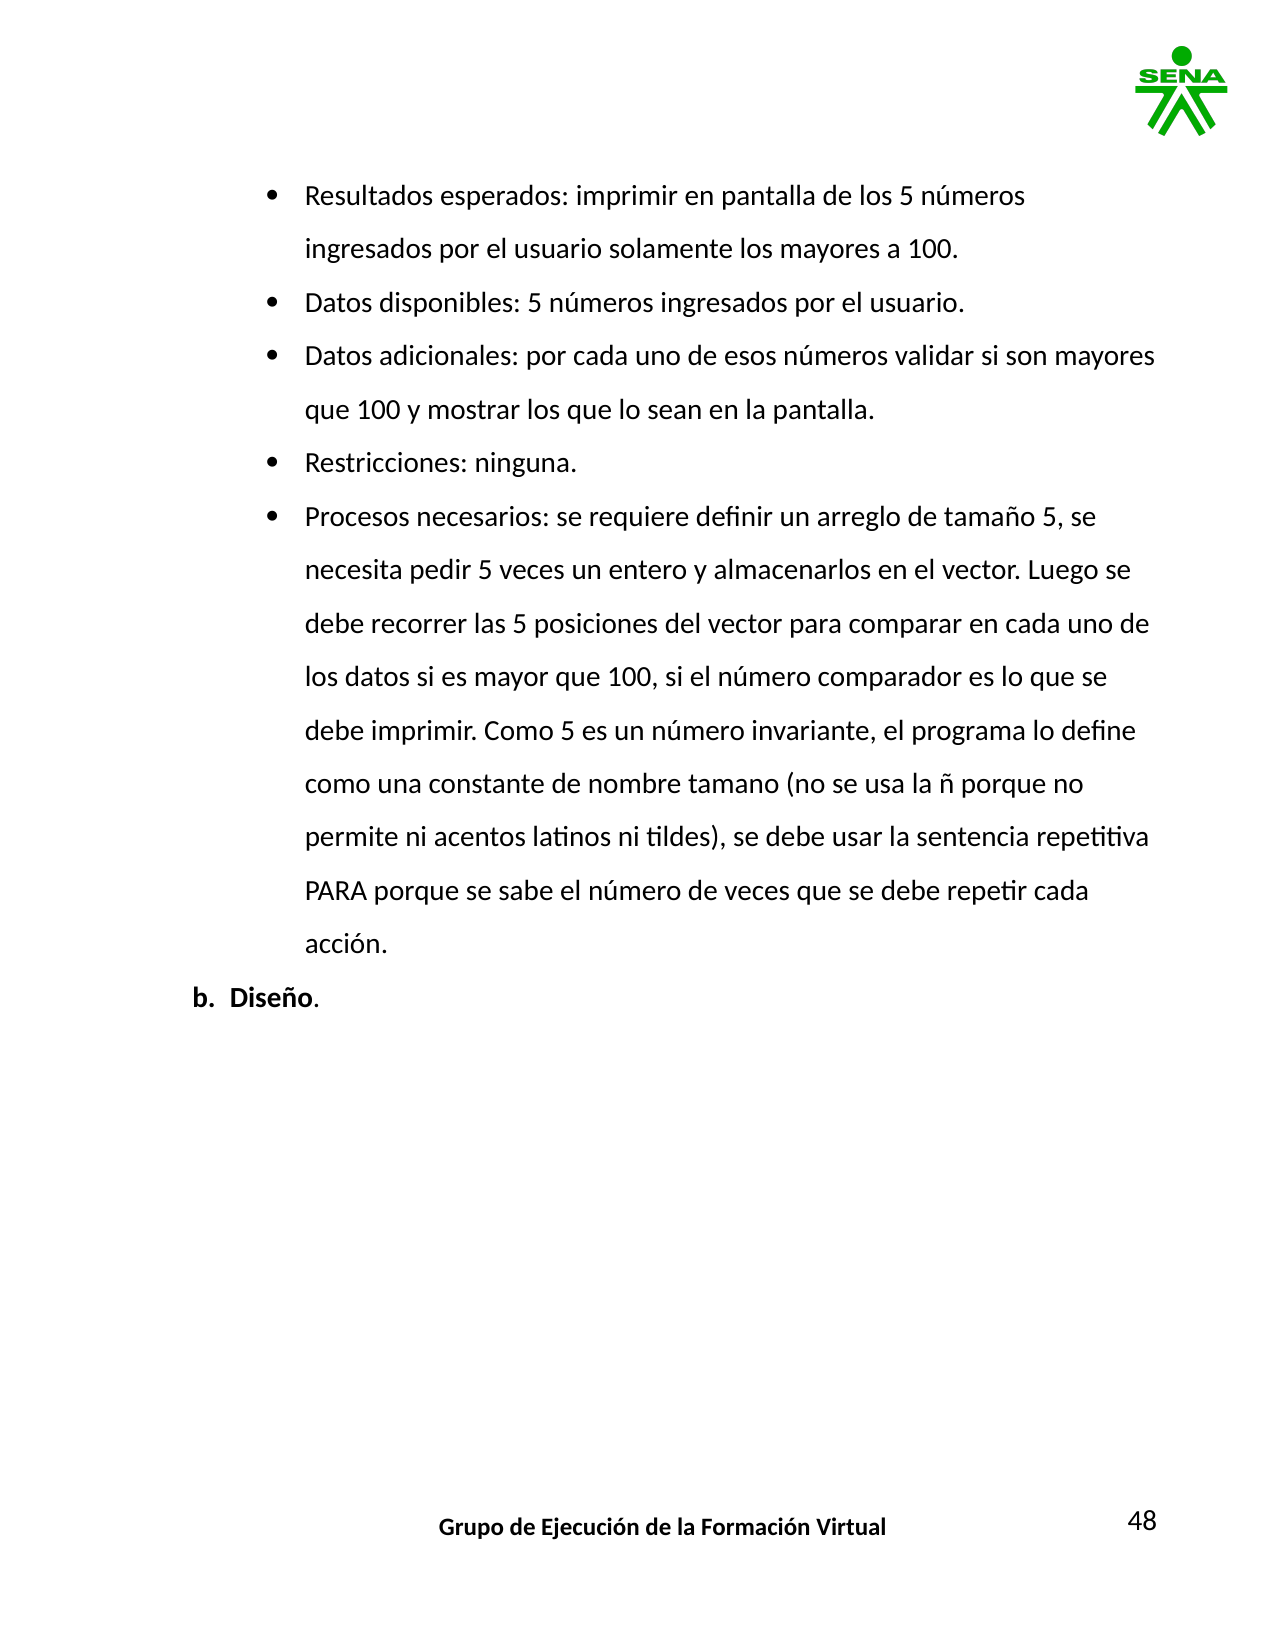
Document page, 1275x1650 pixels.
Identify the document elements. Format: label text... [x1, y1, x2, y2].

list Resultados esperados: imprimir en pantalla de los 5 números ingresados por el usuario solamente los mayores a 100. [267, 177, 1157, 266]
list Datos disponibles: 5 números ingresados por el usuario. [267, 284, 1157, 320]
picture [1135, 46, 1228, 136]
list Diseño. [192, 979, 1157, 1014]
list Datos adicionales: por cada uno de esos números validar si son mayores que 100 y mostrar los que lo sean en la pantalla. [267, 337, 1157, 427]
list Procesos necesarios: se requiere definir un arreglo de tamaño 5, se necesita pedir 5 veces un entero y almacenarlos en el vector. Luego se debe recorrer las 5 posiciones del vector para comparar en cada uno de los datos si es mayor que 100, si el número comparador es lo que se debe imprimir. Como 5 es un número invariante, el programa lo define como una constante de nombre tamano (no se usa la ñ porque no permite ni acentos latinos ni tildes), se debe usar la sentencia repetitiva PARA porque se sabe el número de veces que se debe repetir cada acción. [267, 498, 1157, 961]
list Restricciones: ninguna. [267, 444, 1157, 480]
